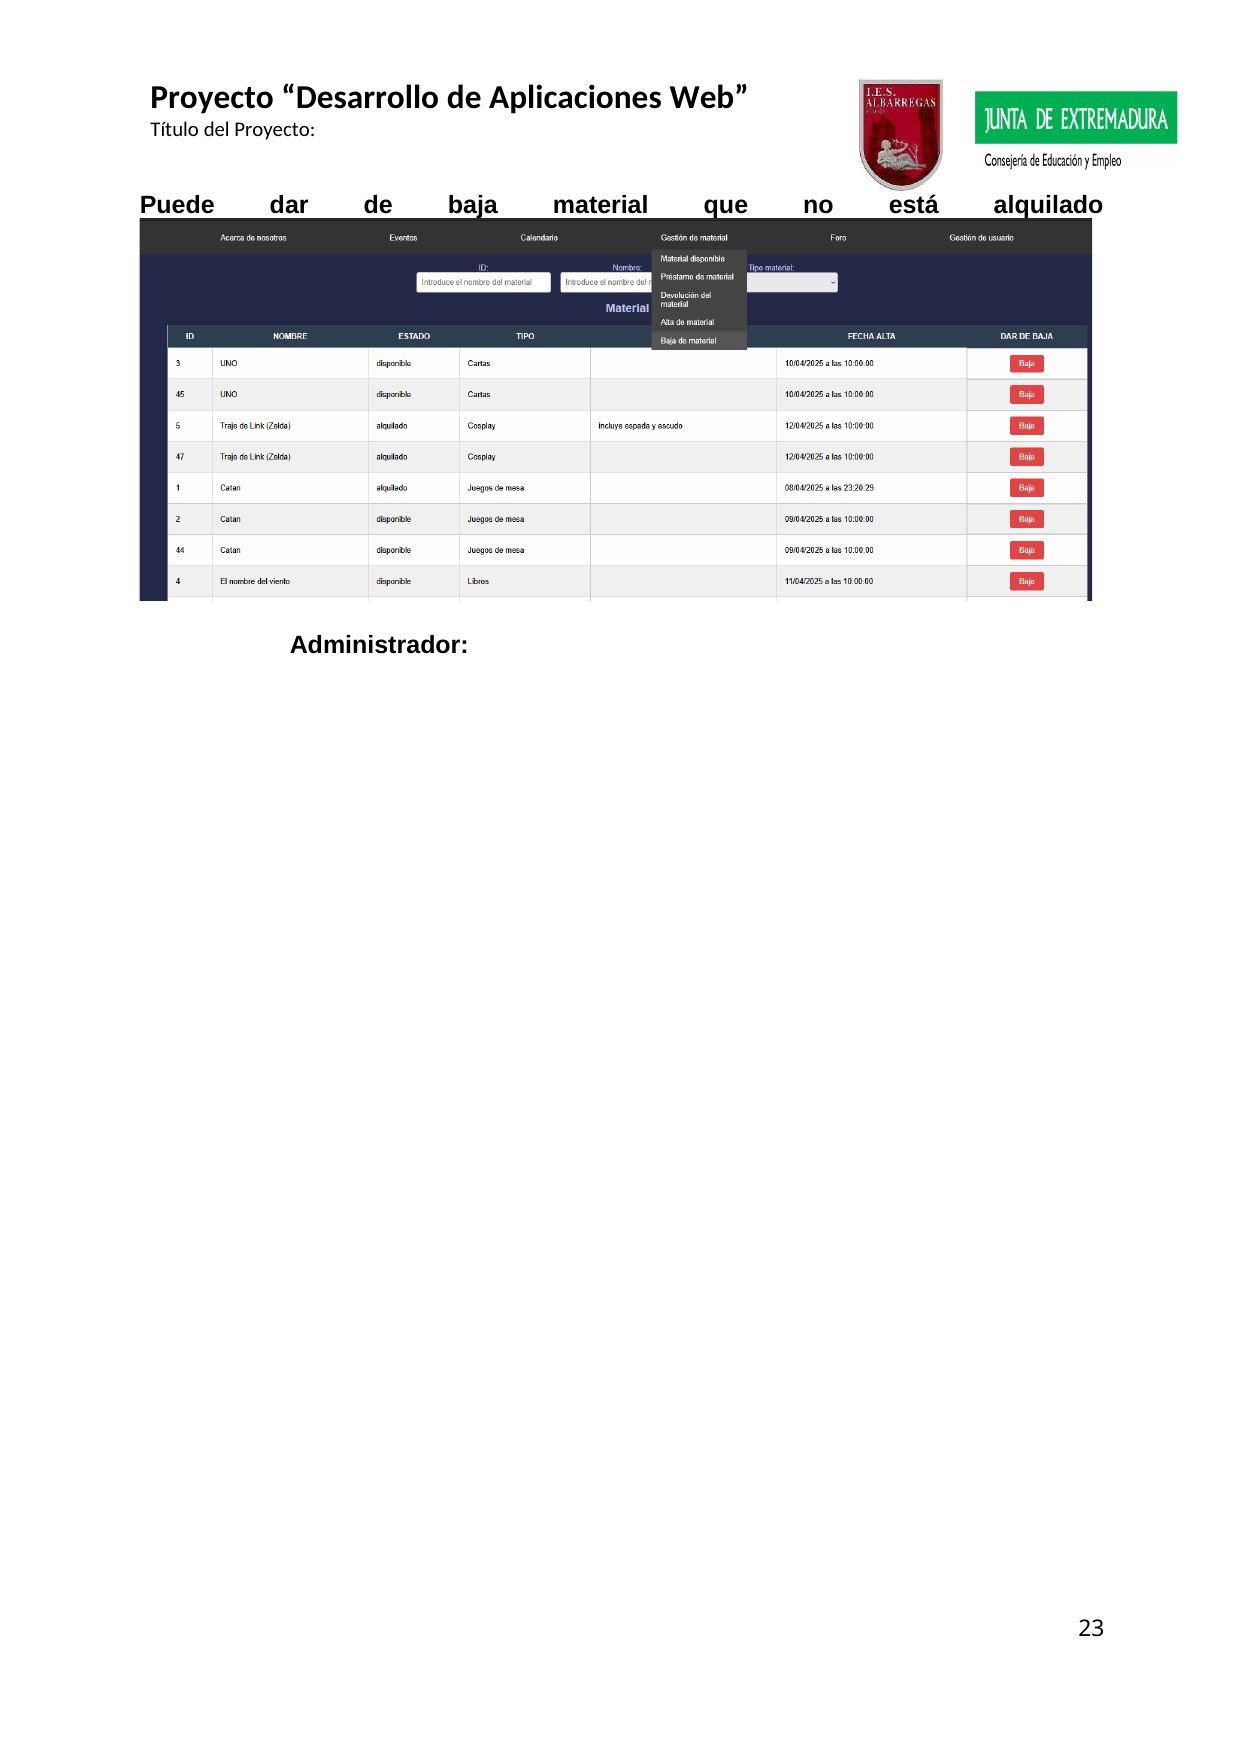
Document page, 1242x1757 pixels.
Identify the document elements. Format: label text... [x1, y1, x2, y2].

text Administrador: [289, 630, 1104, 658]
picture [858, 78, 943, 189]
picture [139, 218, 1093, 601]
picture [975, 91, 1178, 170]
